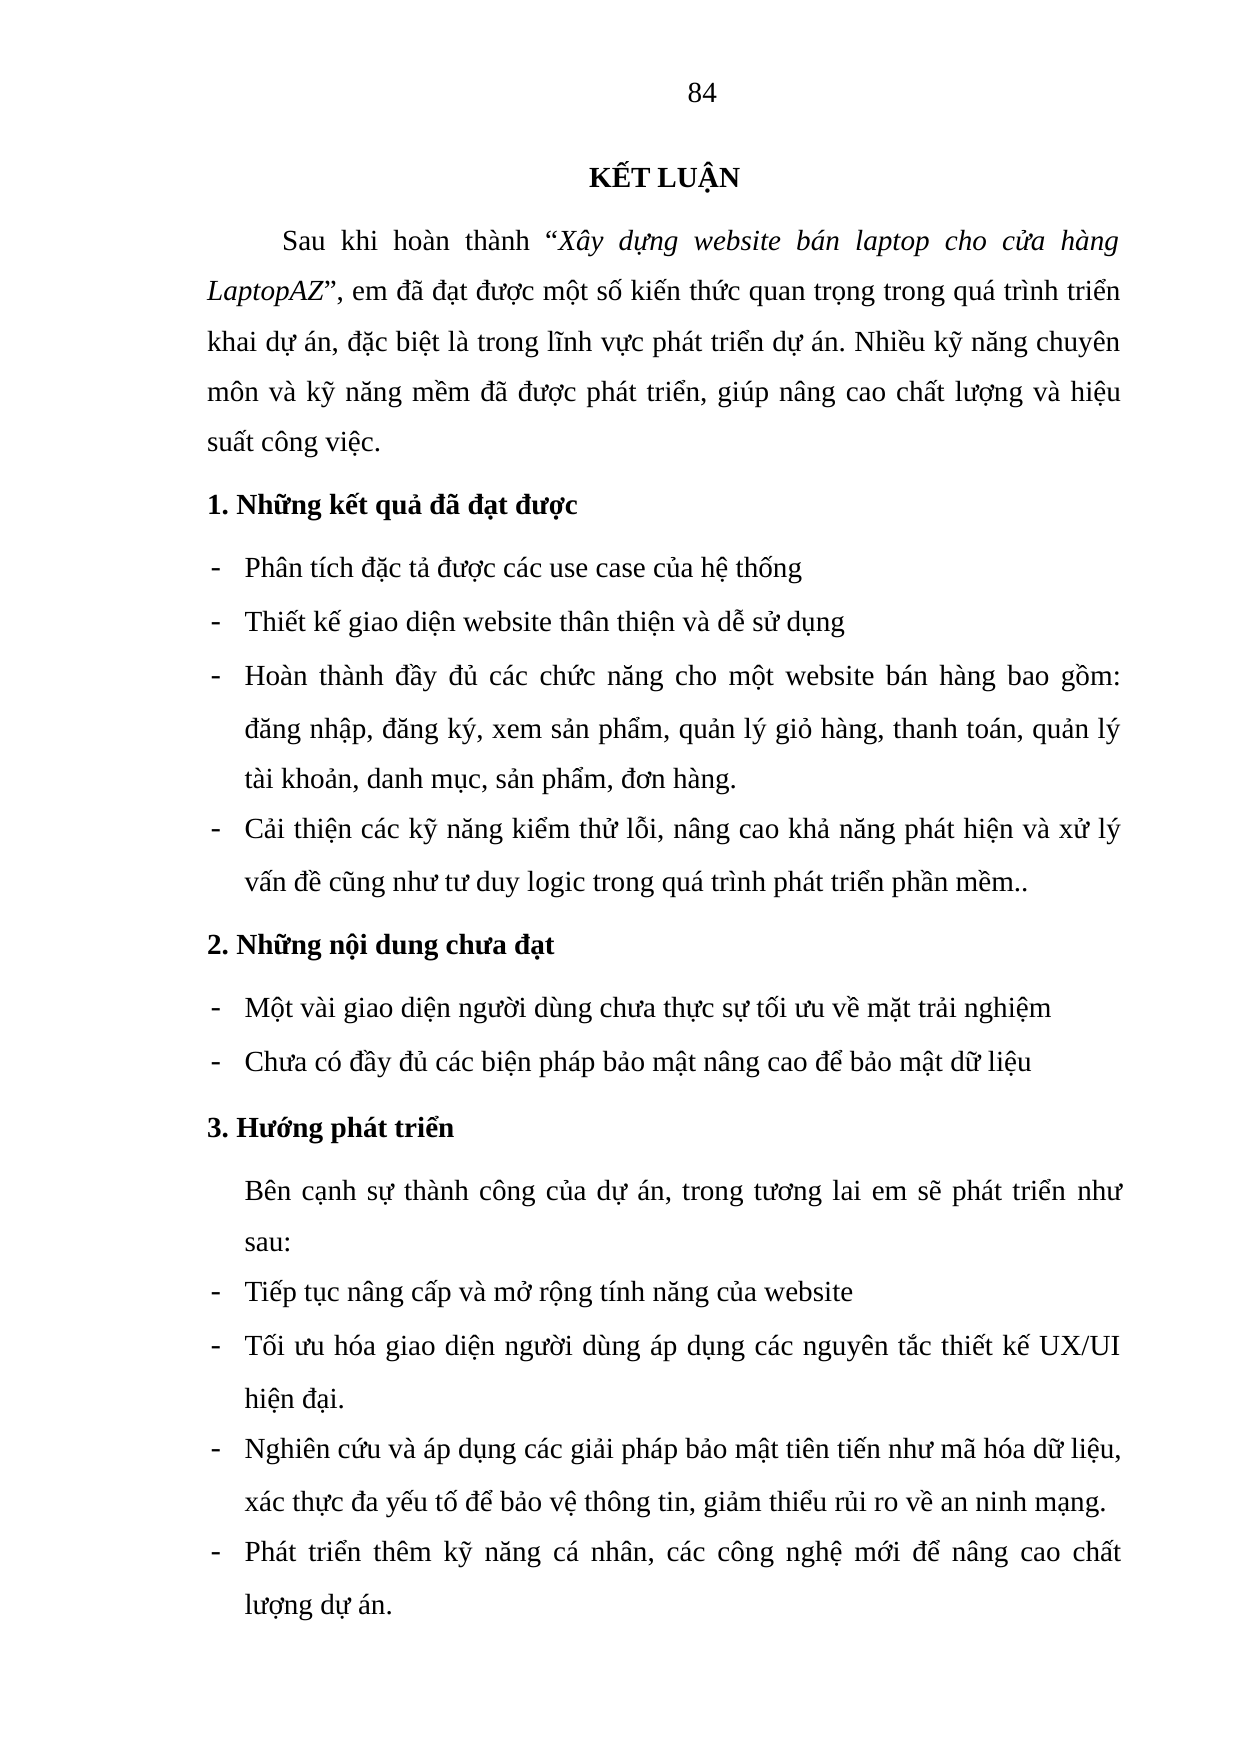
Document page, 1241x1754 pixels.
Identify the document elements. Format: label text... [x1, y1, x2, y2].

list Tối ưu hóa giao diện người dùng áp dụng các nguyên tắc thiết kế UX/UI hiện đại. [207, 1328, 1122, 1414]
list Phát triển thêm kỹ năng cá nhân, các công nghệ mới để nâng cao chất lượng dự án. [207, 1534, 1122, 1621]
subtitle 3. Hướng phát triển [207, 1111, 1122, 1144]
list Phân tích đặc tả được các use case của hệ thống [207, 550, 1122, 586]
list Một vài giao diện người dùng chưa thực sự tối ưu về mặt trải nghiệm [207, 990, 1122, 1026]
list Tiếp tục nâng cấp và mở rộng tính năng của website [207, 1274, 1122, 1310]
list Nghiên cứu và áp dụng các giải pháp bảo mật tiên tiến như mã hóa dữ liệu, xác thực đa yếu tố để bảo vệ thông tin, giảm thiểu rủi ro về an ninh mạng. [207, 1431, 1122, 1517]
subtitle 2. Những nội dung chưa đạt [207, 927, 1122, 961]
subtitle 1. Những kết quả đã đạt được [207, 487, 1122, 521]
list Cải thiện các kỹ năng kiểm thử lỗi, nâng cao khả năng phát hiện và xử lý vấn đề cũng như tư duy logic trong quá trình phát triển phần mềm.. [207, 811, 1122, 898]
subtitle KẾT LUẬN [207, 160, 1122, 194]
text Bên cạnh sự thành công của dự án, trong tương lai em sẽ phát triển như sau: [244, 1173, 1122, 1257]
list Hoàn thành đầy đủ các chức năng cho một website bán hàng bao gồm: đăng nhập, đăng ký, xem sản phẩm, quản lý giỏ hàng, thanh toán, quản lý tài khoản, danh mục, sản phẩm, đơn hàng. [207, 658, 1122, 795]
list Thiết kế giao diện website thân thiện và dễ sử dụng [207, 604, 1122, 640]
text Sau khi hoàn thành “Xây dựng website bán laptop cho cửa hàng LaptopAZ”, em đã đạt được một số kiến thức quan trọng trong quá trình triển khai dự án, đặc biệt là trong lĩnh vực phát triển dự án. Nhiều kỹ năng chuyên môn và kỹ năng mềm đã được phát triển, giúp nâng cao chất lượng và hiệu suất công việc. [207, 223, 1122, 458]
list Chưa có đầy đủ các biện pháp bảo mật nâng cao để bảo mật dữ liệu [207, 1044, 1122, 1080]
